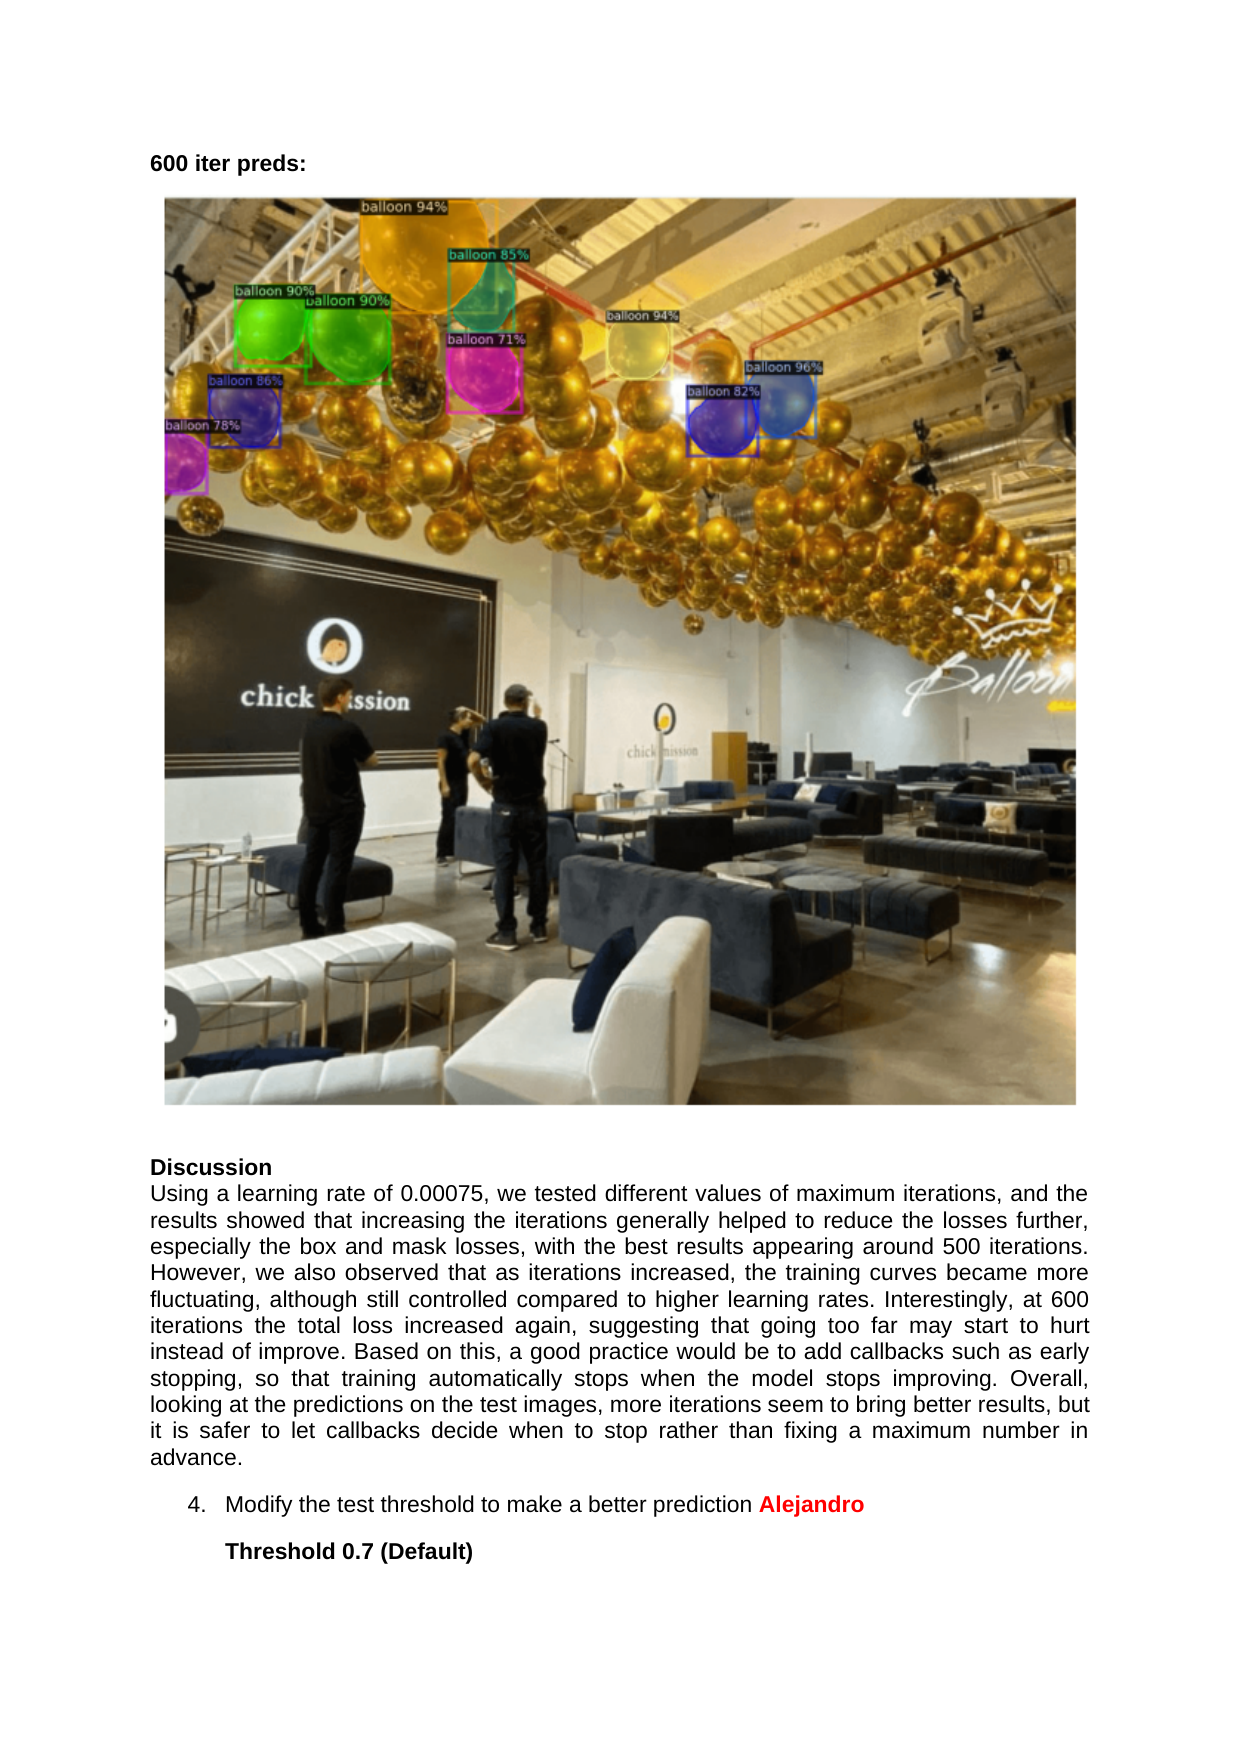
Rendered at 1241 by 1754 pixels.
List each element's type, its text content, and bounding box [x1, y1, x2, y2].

picture [150, 180, 1091, 1120]
text 600 iter preds: [150, 150, 1090, 176]
list Modify the test threshold to make a better prediction Alejandro [187, 1491, 1090, 1517]
text Threshold 0.7 (Default) [225, 1538, 1090, 1564]
text Discussion Using a learning rate of 0.00075, we tested different values of maximum iterations, and the results showed that increasing the iterations generally helped to reduce the losses further, especially the box and mask losses, with the best results appearing around 500 iterations. However, we also observed that as iterations increased, the training curves became more fluctuating, although still controlled compared to higher learning rates. Interestingly, at 600 iterations the total loss increased again, suggesting that going too far may start to hurt instead of improve. Based on this, a good practice would be to add callbacks such as early stopping, so that training automatically stops when the model stops improving. Overall, looking at the predictions on the test images, more iterations seem to bring better results, but it is safer to let callbacks decide when to stop rather than fixing a maximum number in advance. [150, 1154, 1090, 1470]
